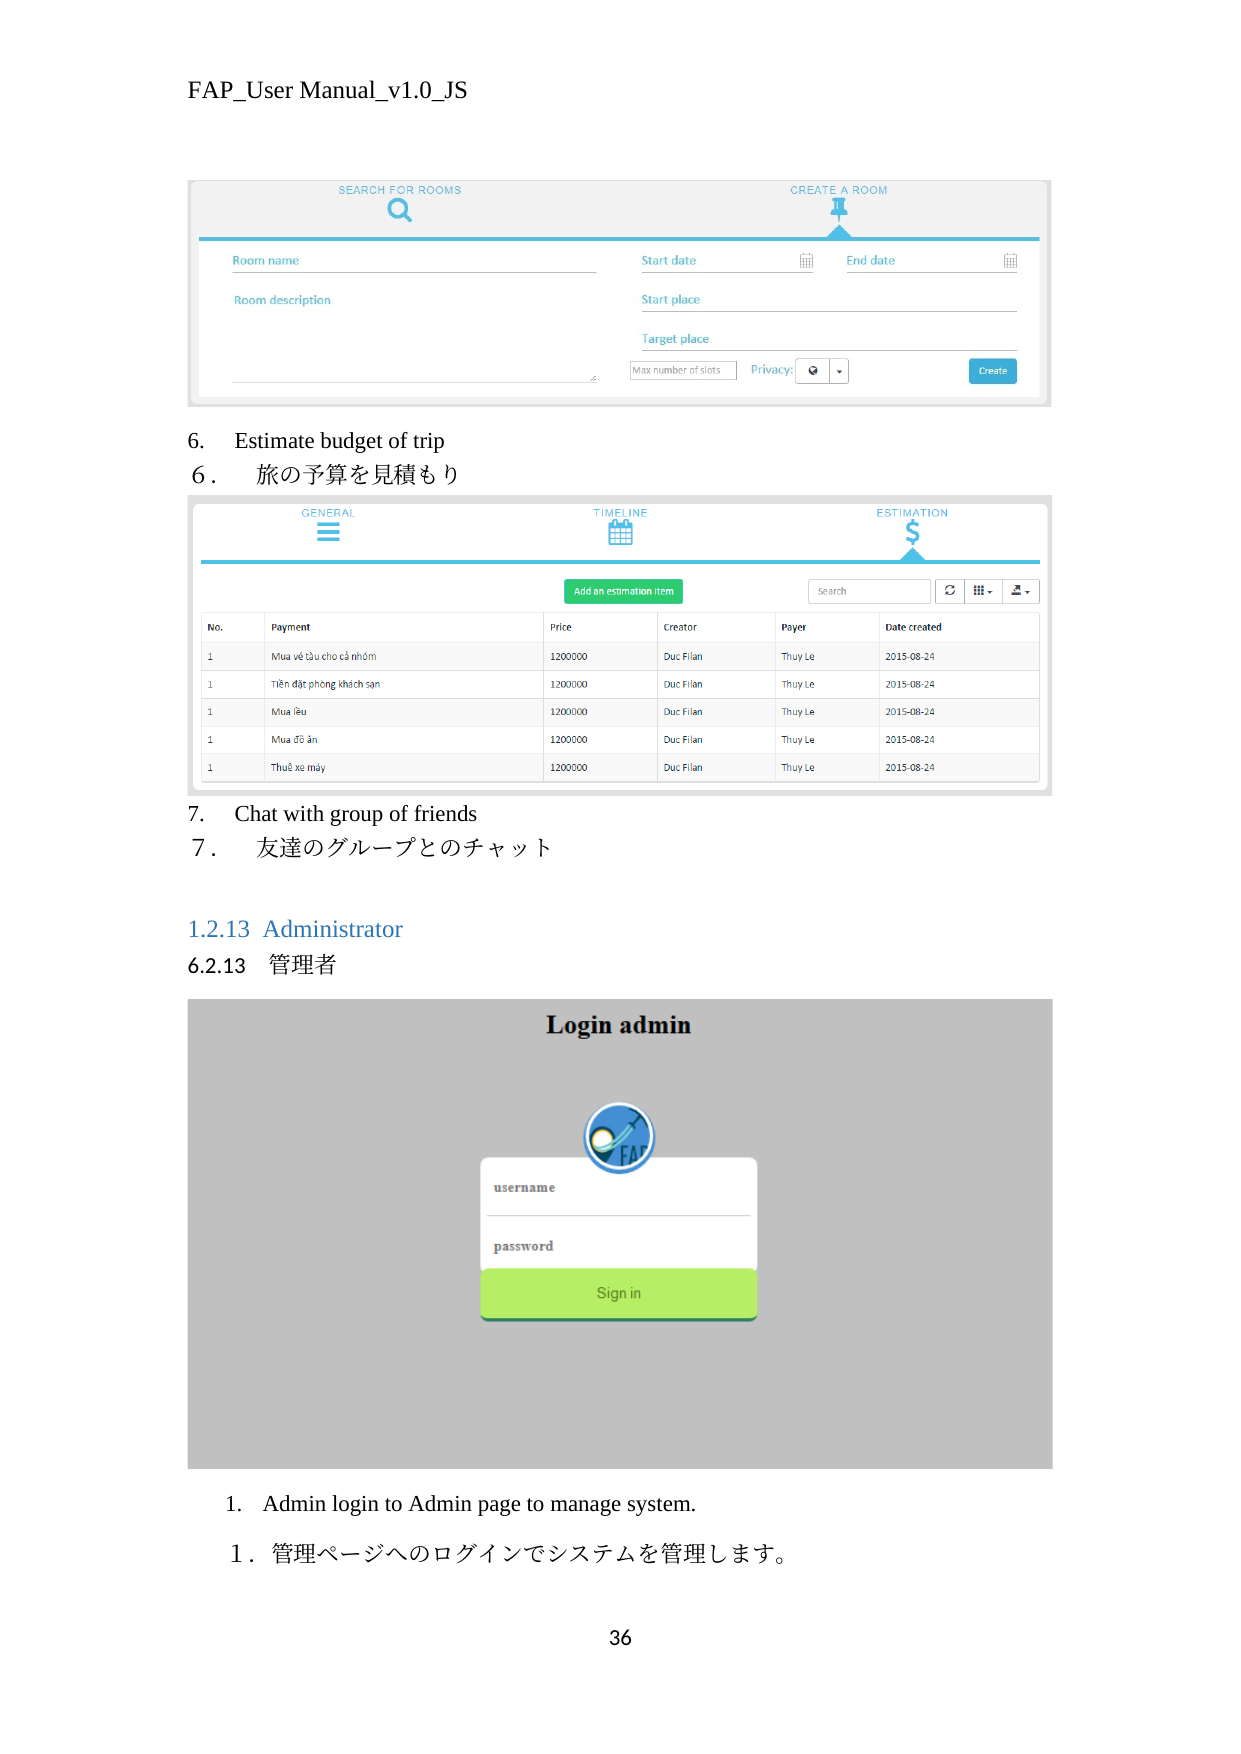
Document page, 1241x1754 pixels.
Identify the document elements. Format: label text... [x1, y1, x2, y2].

list Estimate budget of trip [187, 427, 1053, 454]
list Admin login to Admin page to manage system. [225, 1490, 1053, 1516]
list Chat with group of friends [187, 799, 1053, 826]
text 6.2.13 管理者 [187, 947, 1053, 980]
picture [187, 999, 1053, 1469]
picture [187, 180, 1052, 407]
subtitle Administrator [187, 914, 1053, 943]
list ７． 友達のグループとのチャット [187, 830, 1053, 863]
picture [187, 495, 1053, 796]
text １．管理ページへのログインでシステムを管理します。 [225, 1537, 1053, 1569]
list ６． 旅の予算を見積もり [187, 458, 1053, 491]
